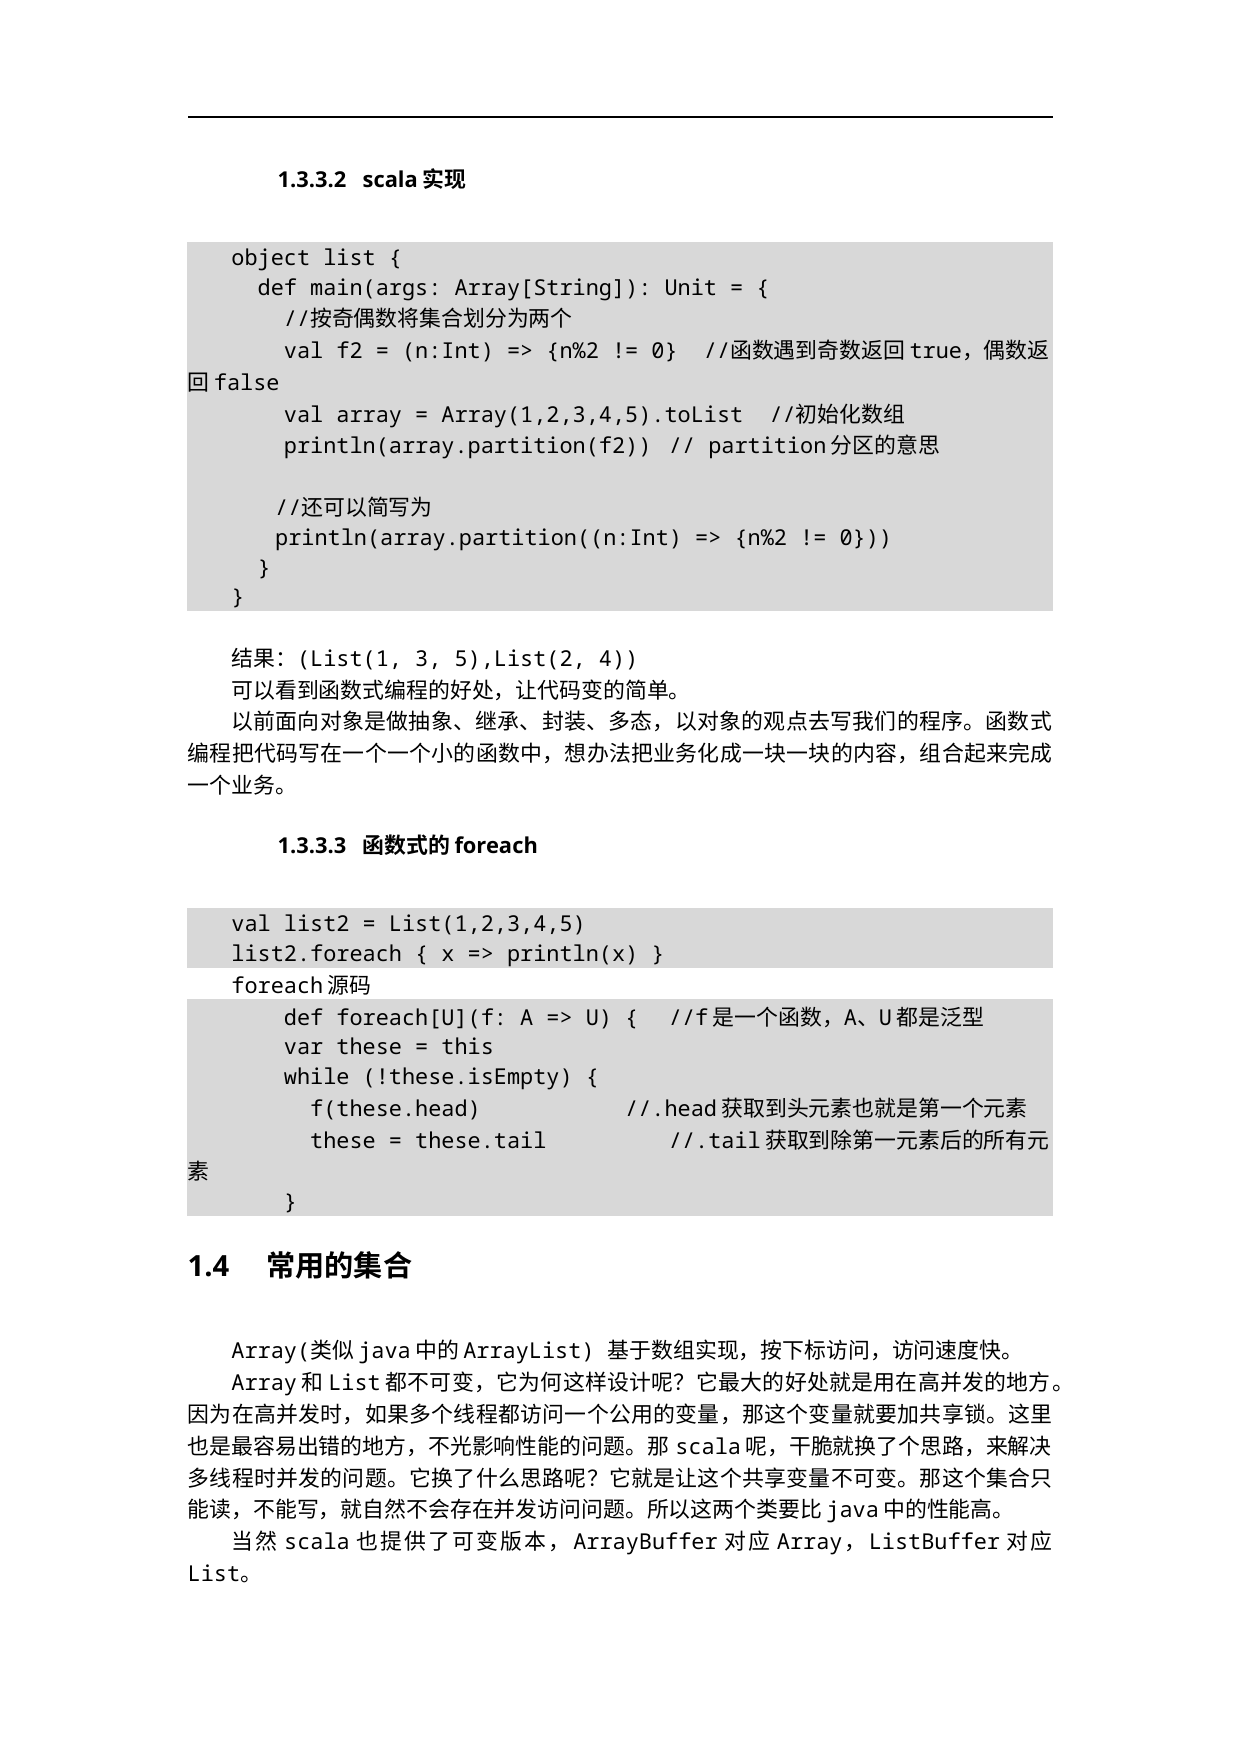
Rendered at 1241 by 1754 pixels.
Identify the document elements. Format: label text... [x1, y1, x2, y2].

text } [187, 1186, 1053, 1216]
text object list { [187, 242, 1053, 271]
text println(array.partition((n:Int) => {n%2 != 0})) [187, 522, 1053, 551]
text while (!these.isEmpty) { [187, 1061, 1053, 1091]
text foreach源码 [187, 968, 1053, 999]
text //还可以简写为 [187, 490, 1053, 522]
text def main(args: Array[String]): Unit = { [187, 271, 1053, 301]
text 当然scala也提供了可变版本，ArrayBuffer对应Array，ListBuffer对应List。 [187, 1524, 1053, 1587]
subtitle 函数式的foreach [277, 828, 1053, 860]
text list2.foreach { x => println(x) } [187, 938, 1053, 968]
subtitle 常用的集合 [187, 1243, 1053, 1285]
text //按奇偶数将集合划分为两个 [187, 301, 1053, 333]
text 可以看到函数式编程的好处，让代码变的简单。 [187, 673, 1053, 704]
text val f2 = (n:Int) => {n%2 != 0} //函数遇到奇数返回true，偶数返回false [187, 333, 1053, 397]
subtitle scala实现 [277, 162, 1053, 194]
text 以前面向对象是做抽象、继承、封装、多态，以对象的观点去写我们的程序。函数式编程把代码写在一个一个小的函数中，想办法把业务化成一块一块的内容，组合起来完成一个业务。 [187, 704, 1053, 799]
text } [187, 581, 1053, 611]
text f(these.head) //.head获取到头元素也就是第一个元素 [187, 1091, 1053, 1123]
text var these = this [187, 1031, 1053, 1061]
text val array = Array(1,2,3,4,5).toList //初始化数组 [187, 397, 1053, 428]
text val list2 = List(1,2,3,4,5) [187, 908, 1053, 938]
text 结果：(List(1, 3, 5),List(2, 4)) [187, 641, 1053, 673]
text Array和List都不可变，它为何这样设计呢？它最大的好处就是用在高并发的地方。因为在高并发时，如果多个线程都访问一个公用的变量，那这个变量就要加共享锁。这里也是最容易出错的地方，不光影响性能的问题。那scala呢，干脆就换了个思路，来解决多线程时并发的问题。它换了什么思路呢？它就是让这个共享变量不可变。那这个集合只能读，不能写，就自然不会存在并发访问问题。所以这两个类要比java中的性能高。 [187, 1365, 1053, 1524]
text Array(类似java中的ArrayList) 基于数组实现，按下标访问，访问速度快。 [187, 1333, 1053, 1365]
text println(array.partition(f2)) // partition分区的意思 [187, 428, 1053, 460]
text these = these.tail //.tail获取到除第一元素后的所有元素 [187, 1123, 1053, 1186]
text } [187, 551, 1053, 581]
text def foreach[U](f: A => U) { //f是一个函数，A、U都是泛型 [187, 999, 1053, 1031]
